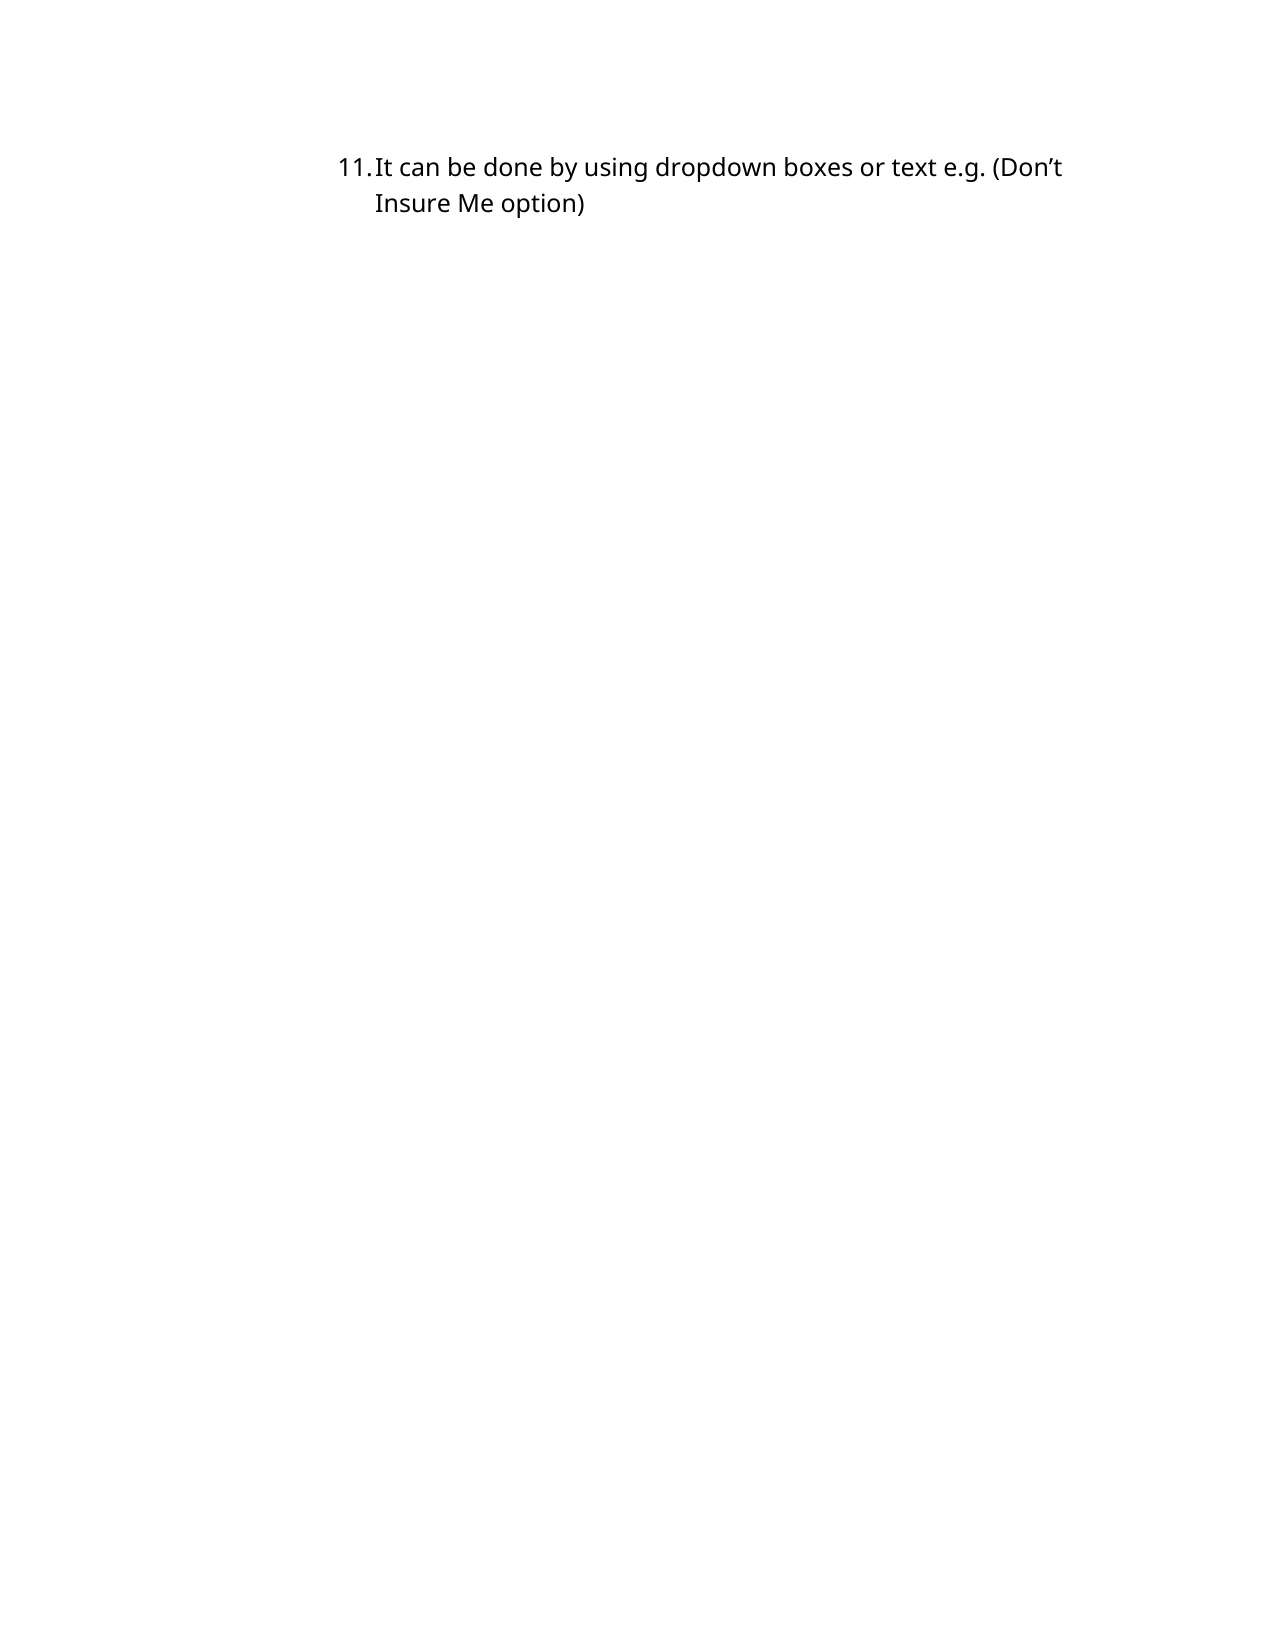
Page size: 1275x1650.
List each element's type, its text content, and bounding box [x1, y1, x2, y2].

list It can be done by using dropdown boxes or text e.g. (Don’t Insure Me option) [337, 150, 1125, 220]
